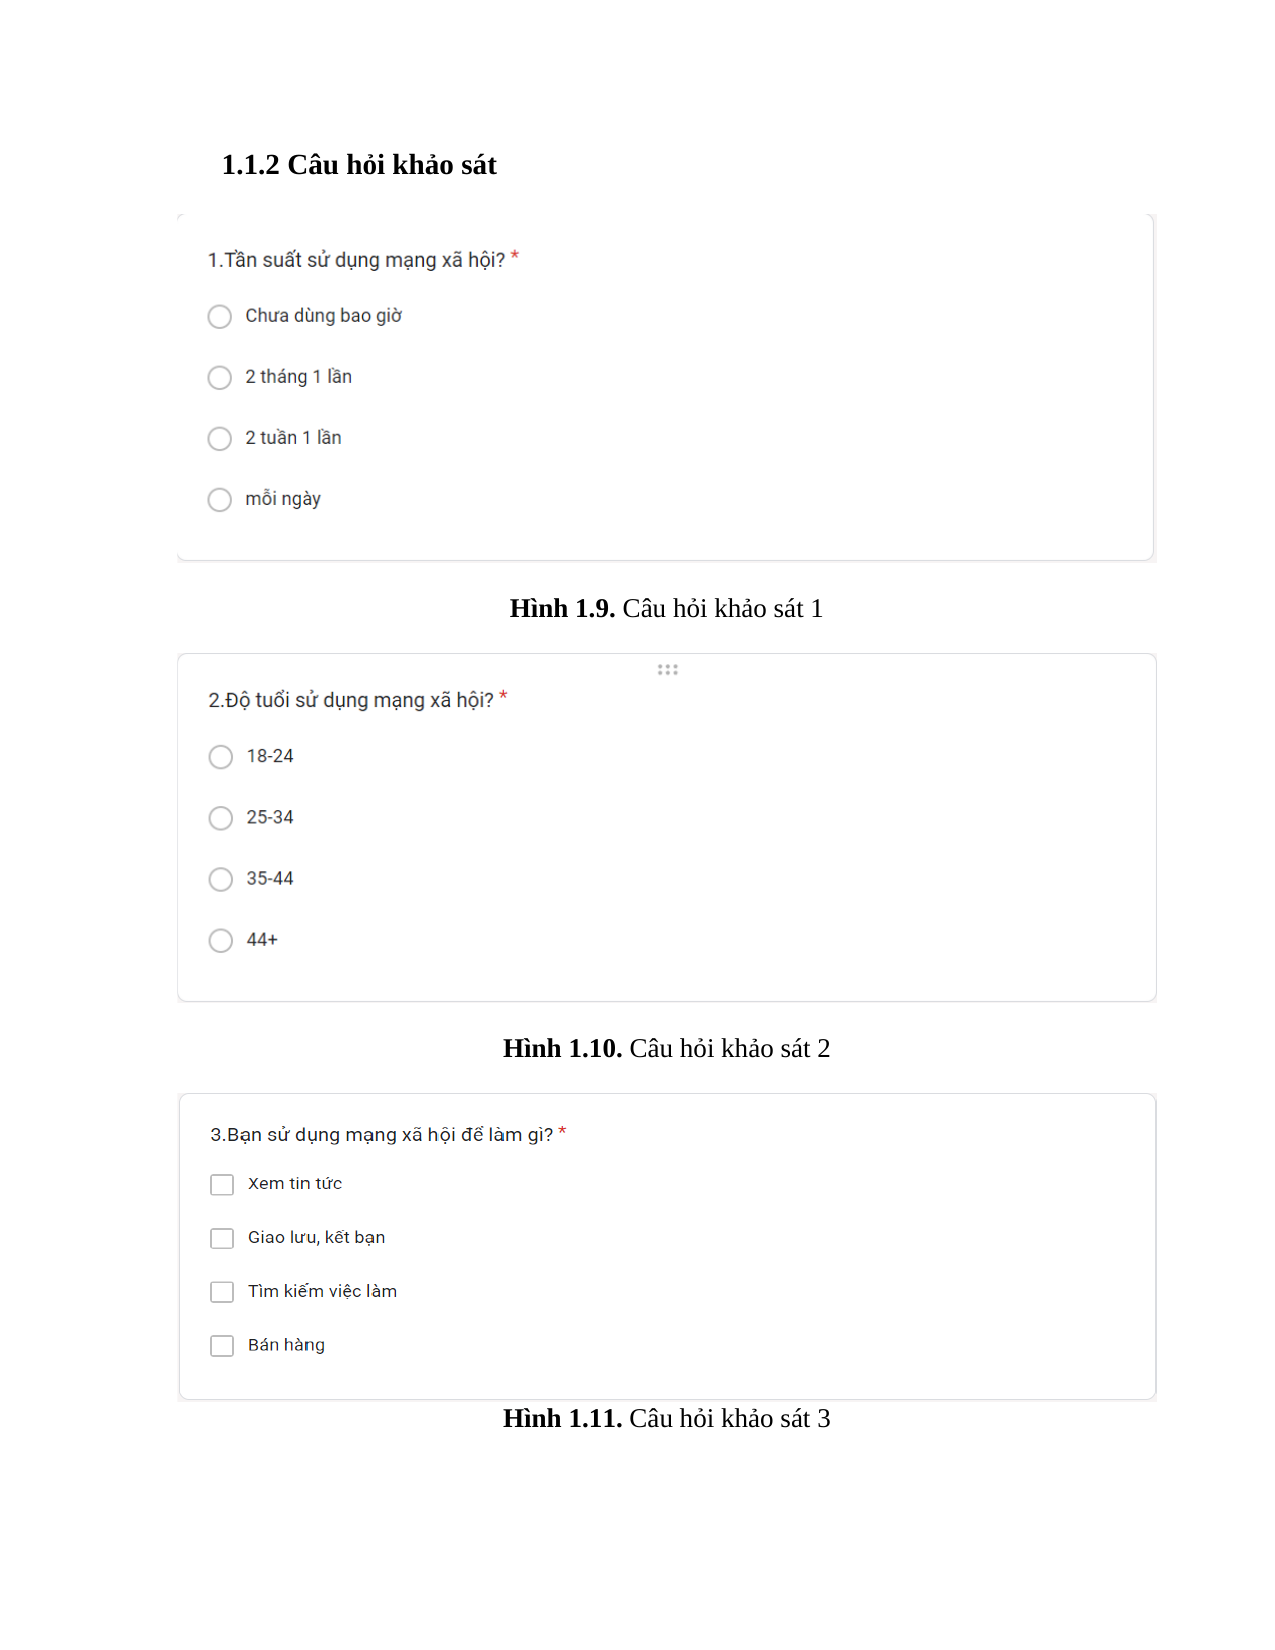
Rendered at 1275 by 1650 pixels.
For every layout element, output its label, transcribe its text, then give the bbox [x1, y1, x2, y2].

text Hình 1.11. Câu hỏi khảo sát 3 [177, 1402, 1156, 1433]
picture [177, 653, 1157, 1003]
subtitle Hình 1.9. Câu hỏi khảo sát 1 [177, 592, 1156, 623]
subtitle Hình 1.10. Câu hỏi khảo sát 2 [177, 1032, 1156, 1063]
subtitle 1.1.2 Câu hỏi khảo sát [221, 147, 1156, 181]
picture [177, 214, 1157, 563]
picture [177, 1093, 1157, 1402]
